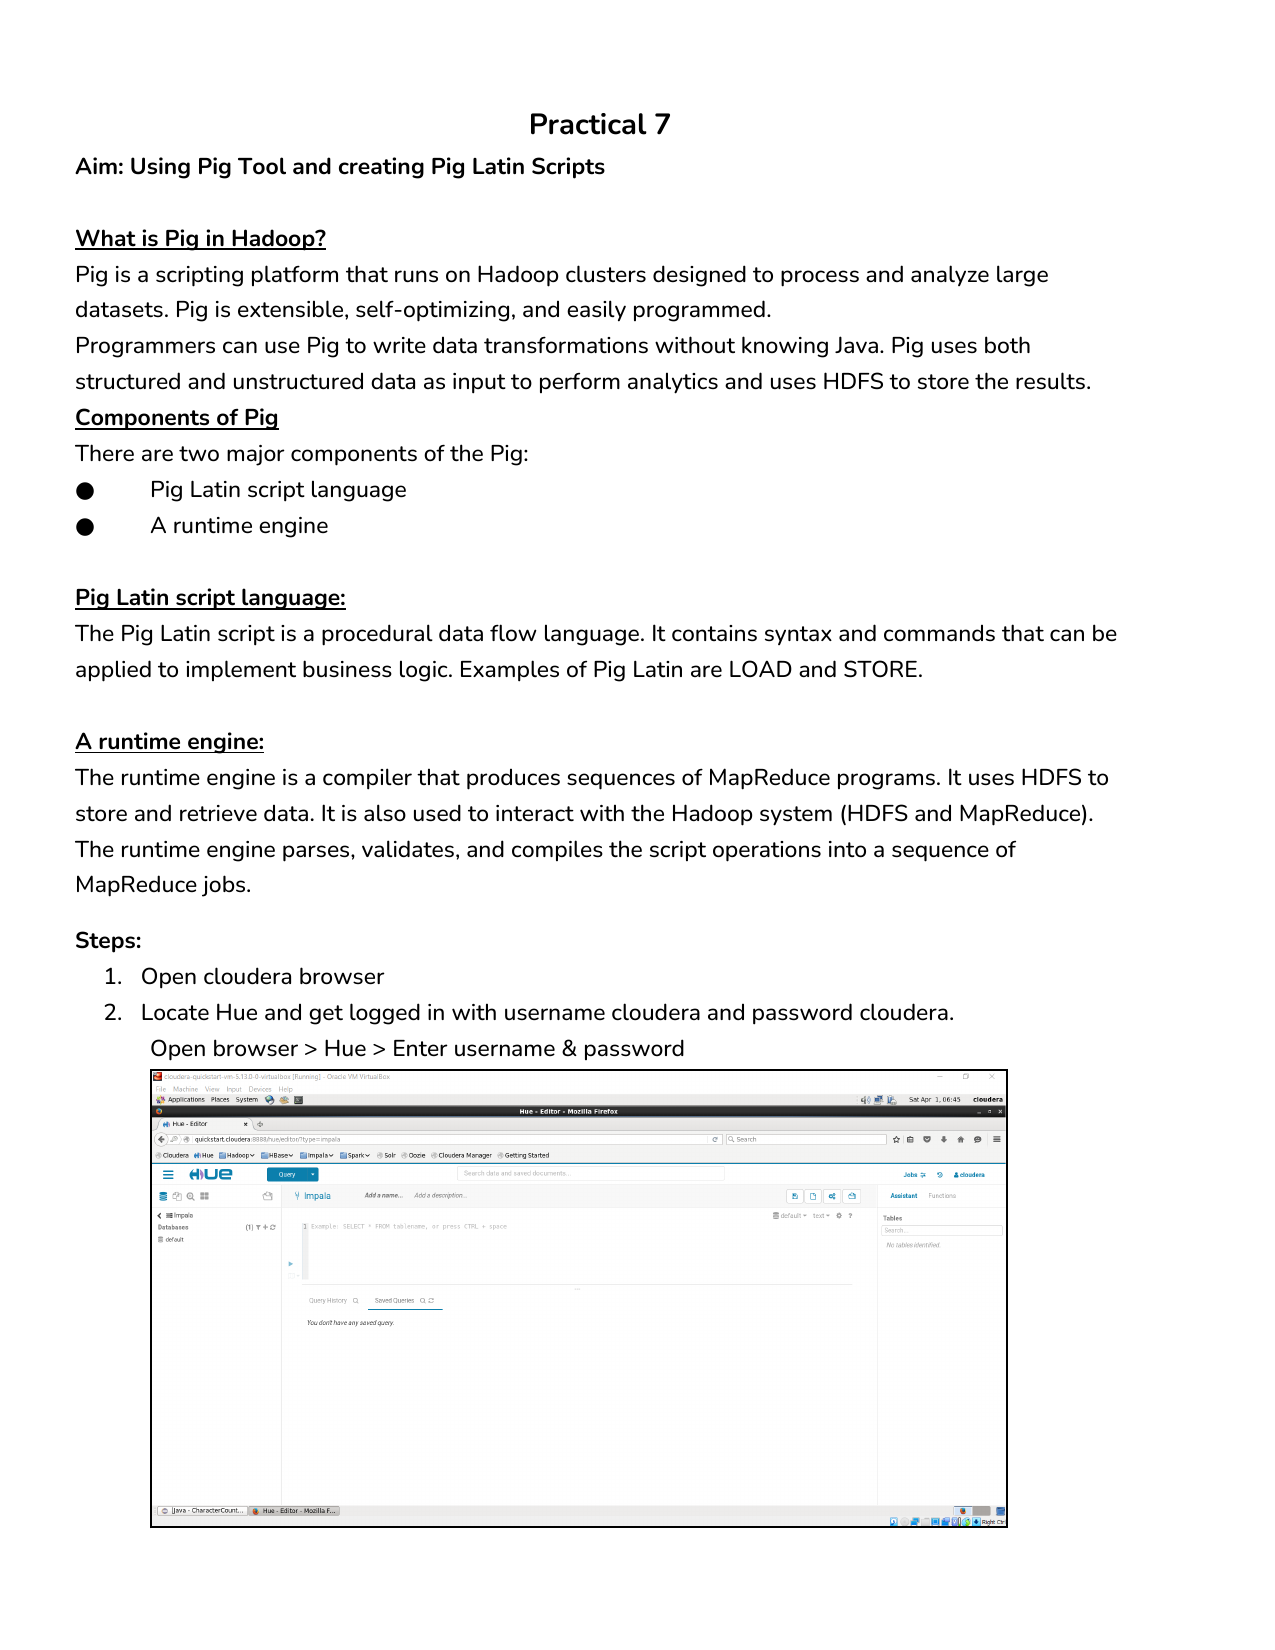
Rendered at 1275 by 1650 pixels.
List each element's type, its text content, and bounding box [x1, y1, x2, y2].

text The runtime engine parses, validates, and compiles the script operations into a sequence of MapReduce jobs. [75, 834, 1125, 901]
picture [152, 1165, 1006, 1526]
text Pig is a scripting platform that runs on Hadoop clusters designed to process and analyze large datasets. Pig is extensible, self-optimizing, and easily programmed. [75, 259, 1125, 326]
text ● Pig Latin script language [75, 474, 1125, 506]
text Practical 7 [75, 105, 1125, 145]
text The Pig Latin script is a procedural data flow language. It contains syntax and commands that can be applied to implement business logic. Examples of Pig Latin are LOAD and STORE. [75, 618, 1125, 685]
list Locate Hue and get logged in with username cloudera and password cloudera. [103, 997, 1125, 1028]
text What is Pig in Hadoop? [75, 223, 1125, 254]
text Programmers can use Pig to write data transformations without knowing Java. Pig uses both structured and unstructured data as input to perform analytics and uses HDFS to store the results. [75, 331, 1125, 398]
text A runtime engine: [75, 726, 1125, 757]
text Steps: [75, 925, 1125, 956]
text There are two major components of the Pig: [75, 438, 1125, 470]
text Components of Pig [75, 402, 1125, 434]
text Aim: Using Pig Tool and creating Pig Latin Scripts [75, 151, 1125, 182]
text The runtime engine is a compiler that produces sequences of MapReduce programs. It uses HDFS to store and retrieve data. It is also used to interact with the Hadoop system (HDFS and MapReduce). [75, 762, 1125, 829]
text Pig Latin script language: [75, 582, 1125, 613]
text ● A runtime engine [75, 510, 1125, 542]
picture [152, 1071, 1006, 1162]
text Open browser > Hue > Enter username & password [150, 1033, 1125, 1064]
list Open cloudera browser [103, 961, 1125, 992]
